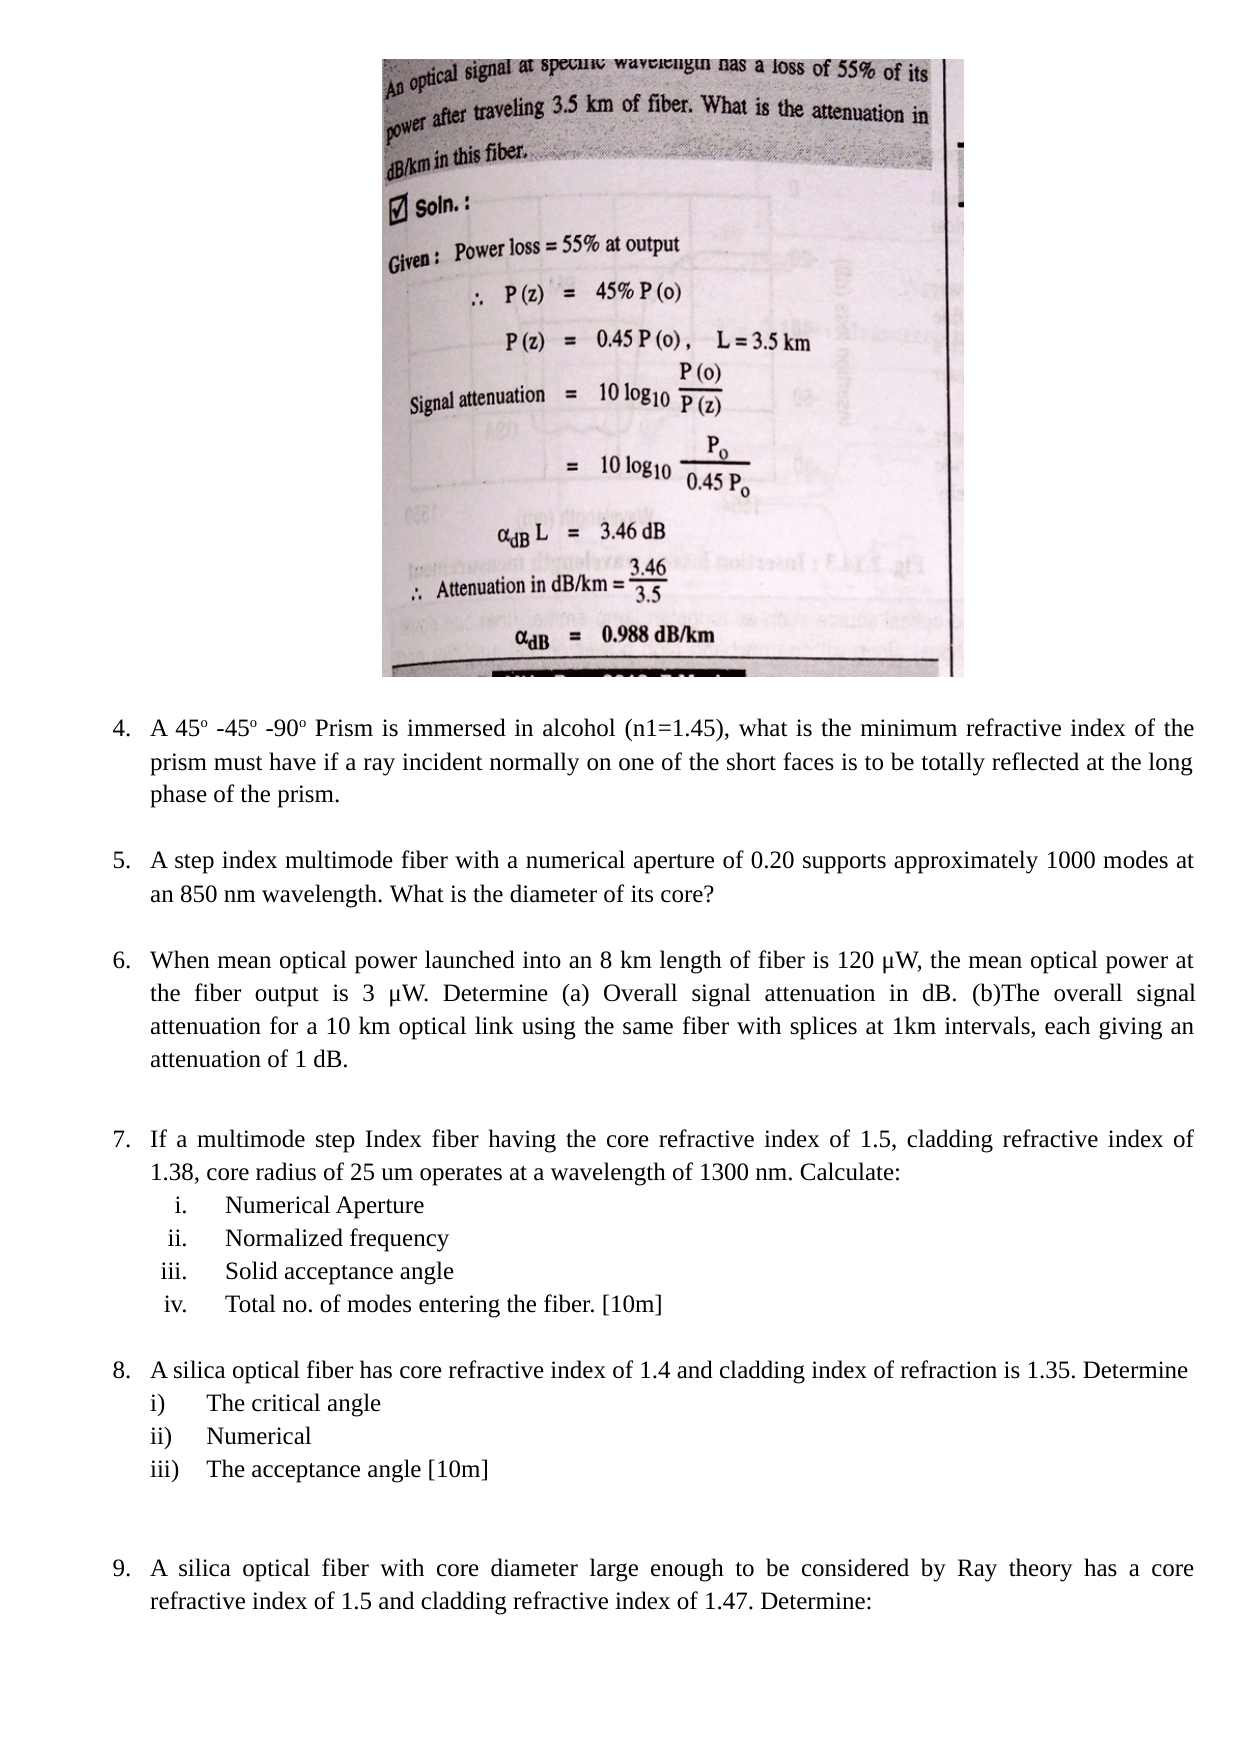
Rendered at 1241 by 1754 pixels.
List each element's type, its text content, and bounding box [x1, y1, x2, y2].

list The critical angle [150, 1388, 1196, 1417]
list When mean optical power launched into an 8 km length of fiber is 120 μW, the mean optical power at the fiber output is 3 μW. Determine (a) Overall signal attenuation in dB. (b)The overall signal attenuation for a 10 km optical link using the same fiber with splices at 1km intervals, each giving an attenuation of 1 dB. [112, 945, 1196, 1072]
list A 45o -45o -90o Prism is immersed in alcohol (n1=1.45), what is the minimum refractive index of the prism must have if a ray incident normally on one of the short faces is to be totally reflected at the long phase of the prism. [112, 713, 1196, 808]
list If a multimode step Index fiber having the core refractive index of 1.5, cladding refractive index of 1.38, core radius of 25 um operates at a wavelength of 1300 nm. Calculate: [112, 1124, 1196, 1185]
picture [382, 59, 964, 677]
list A silica optical fiber with core diameter large enough to be considered by Ray theory has a core refractive index of 1.5 and cladding refractive index of 1.47. Determine: [112, 1553, 1196, 1615]
list A step index multimode fiber with a numerical aperture of 0.20 supports approximately 1000 modes at an 850 nm wavelength. What is the diameter of its core? [112, 846, 1196, 907]
list Numerical Aperture [187, 1190, 1196, 1218]
list Total no. of modes entering the fiber. [10m] [187, 1289, 1196, 1317]
list A silica optical fiber has core refractive index of 1.4 and cladding index of refraction is 1.35. Determine [112, 1355, 1196, 1383]
list Normalized frequency [187, 1223, 1196, 1251]
list Numerical [150, 1421, 1196, 1449]
list The acceptance angle [10m] [150, 1454, 1196, 1483]
list Solid acceptance angle [187, 1256, 1196, 1284]
